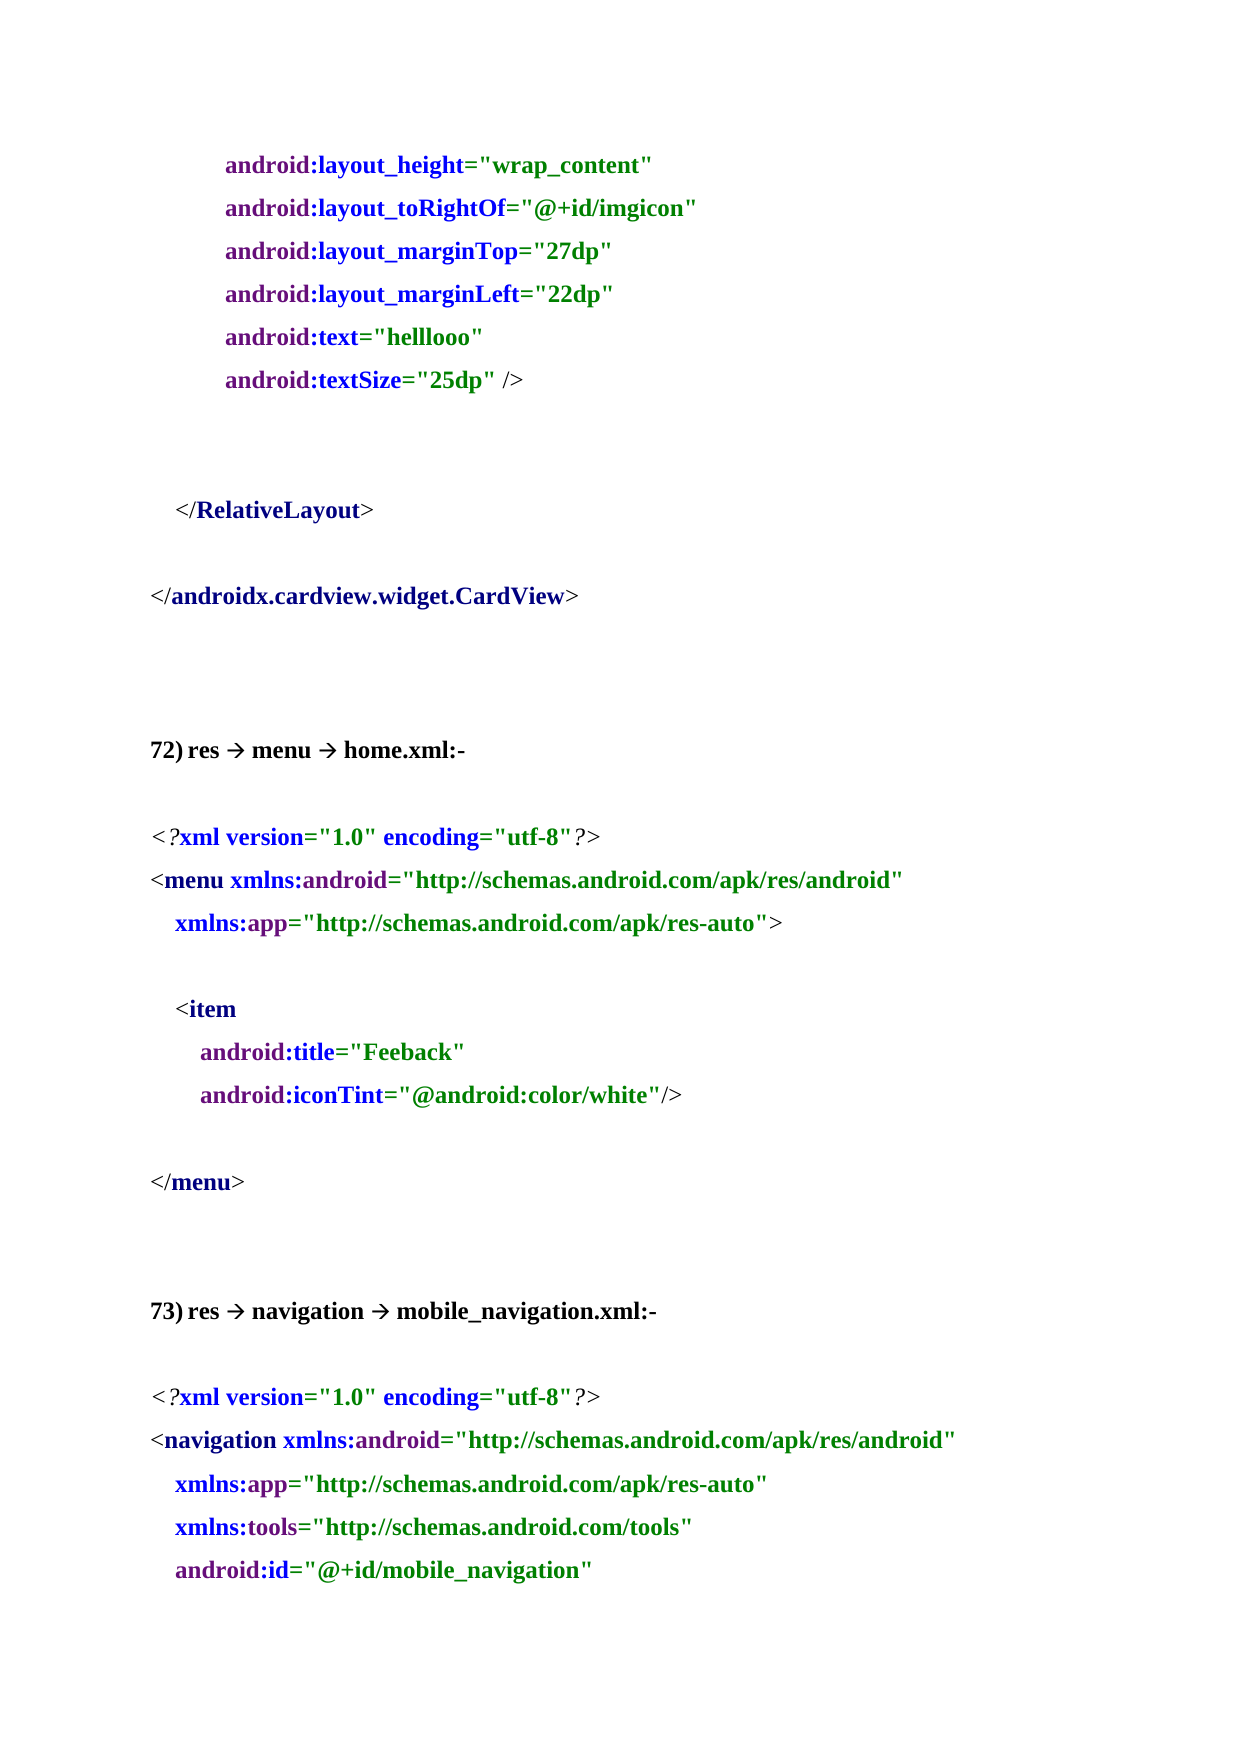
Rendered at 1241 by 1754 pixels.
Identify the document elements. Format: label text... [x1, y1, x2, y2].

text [150, 1382, 1090, 1584]
text <?xml version="1.0" encoding="utf-8"?> <menu xmlns:android="http://schemas.android.com/apk/res/android" xmlns:app="http://schemas.android.com/apk/res-auto"> <item android:title="Feeback" android:iconTint="@android:color/white"/> </menu> [150, 822, 1090, 1196]
list res menu home.xml:- [150, 736, 1090, 764]
list res navigation mobile_navigation.xml:- [150, 1296, 1090, 1325]
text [150, 150, 1090, 610]
